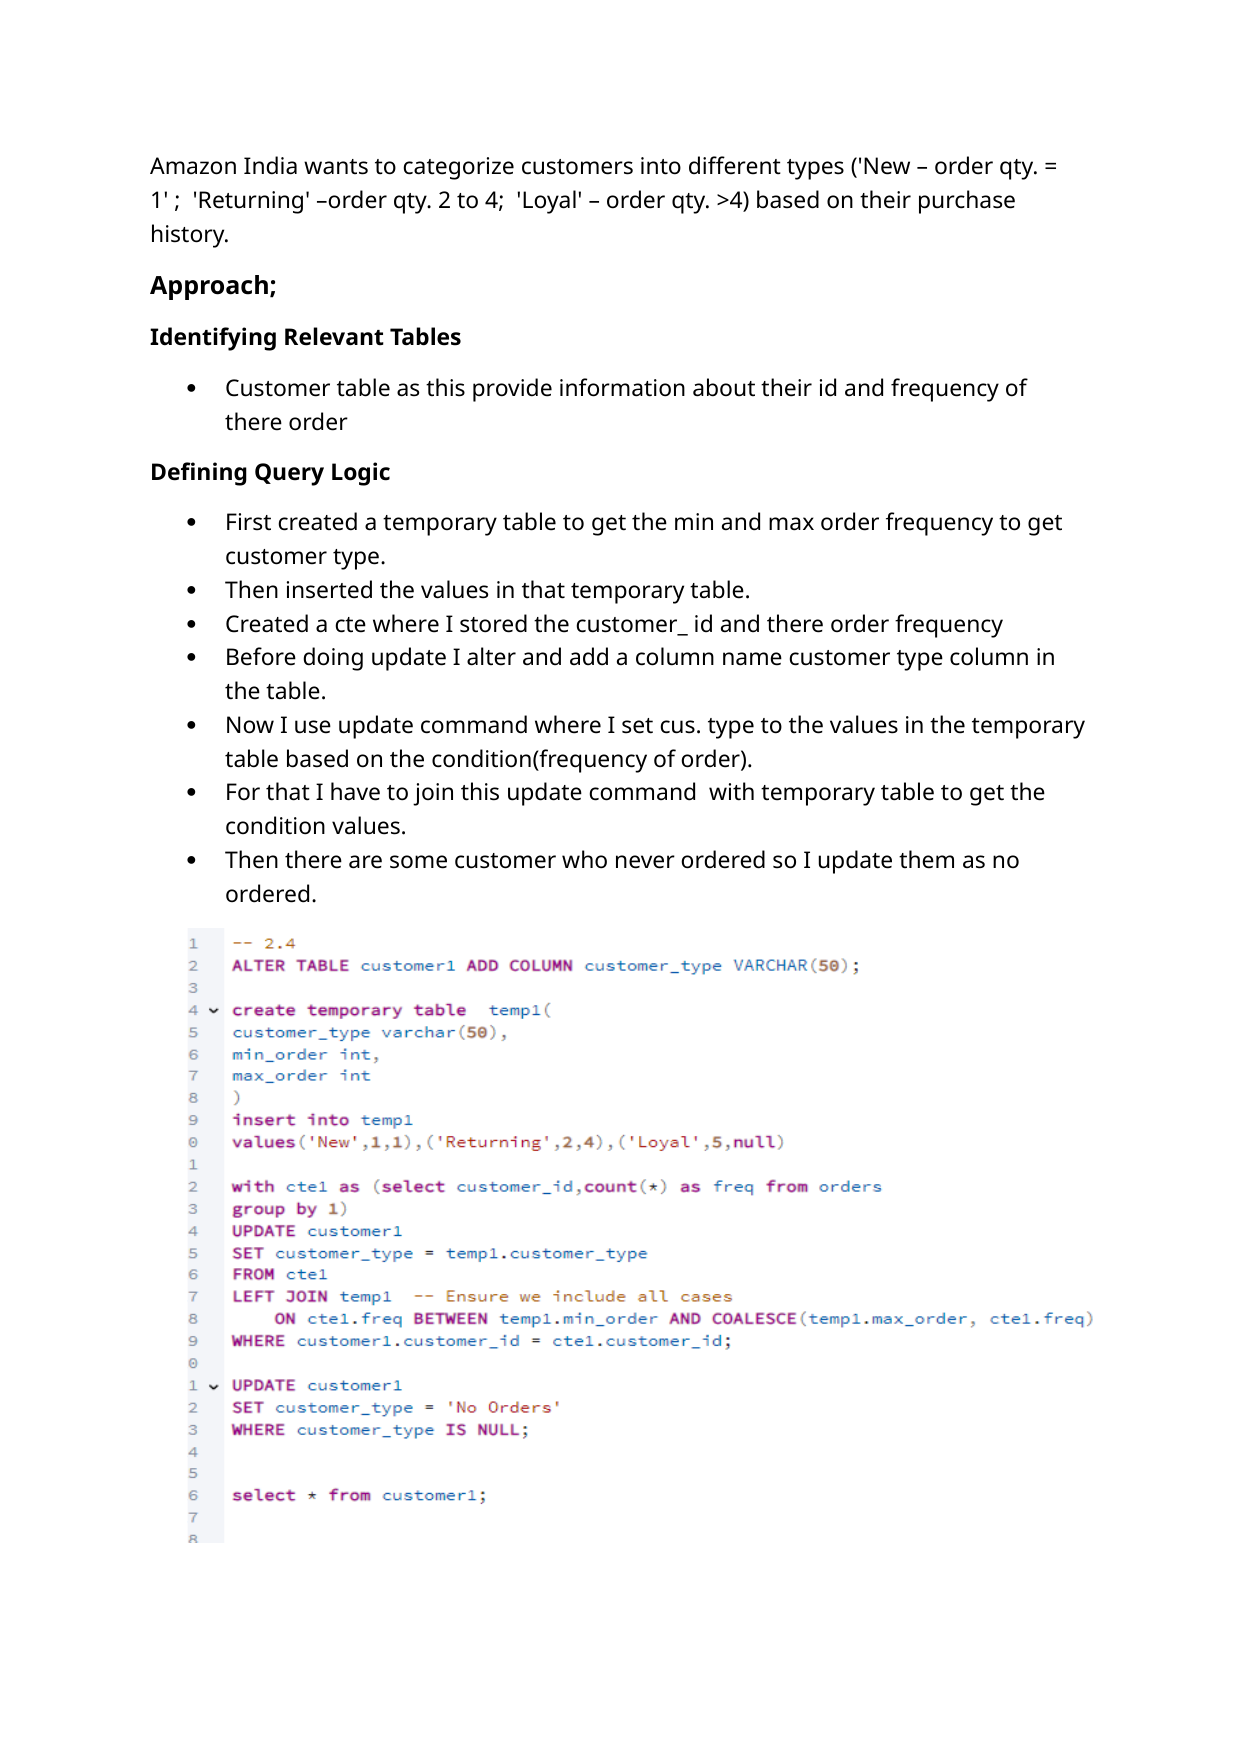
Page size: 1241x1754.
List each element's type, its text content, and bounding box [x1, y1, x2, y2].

picture [187, 928, 1136, 1543]
list For that I have to join this update command with temporary table to get the condition values. [187, 776, 1090, 841]
text Amazon India wants to categorize customers into different types ('New – order qty. = 1' ; 'Returning' –order qty. 2 to 4; 'Loyal' – order qty. >4) based on their purchase history. [150, 150, 1090, 249]
list Now I use update command where I set cus. type to the values in the temporary table based on the condition(frequency of order). [187, 709, 1090, 774]
text Approach; [150, 268, 1090, 302]
text Identifying Relevant Tables [150, 321, 1090, 353]
list Then there are some customer who never ordered so I update them as no ordered. [187, 844, 1090, 909]
list Then inserted the values in that temporary table. [187, 574, 1090, 605]
list Before doing update I alter and add a column name customer type column in the table. [187, 641, 1090, 706]
list Customer table as this provide information about their id and frequency of there order [187, 372, 1090, 437]
list First created a temporary table to get the min and max order frequency to get customer type. [187, 506, 1090, 571]
list Created a cte where I stored the customer_ id and there order frequency [187, 608, 1090, 639]
text Defining Query Logic [150, 456, 1090, 487]
